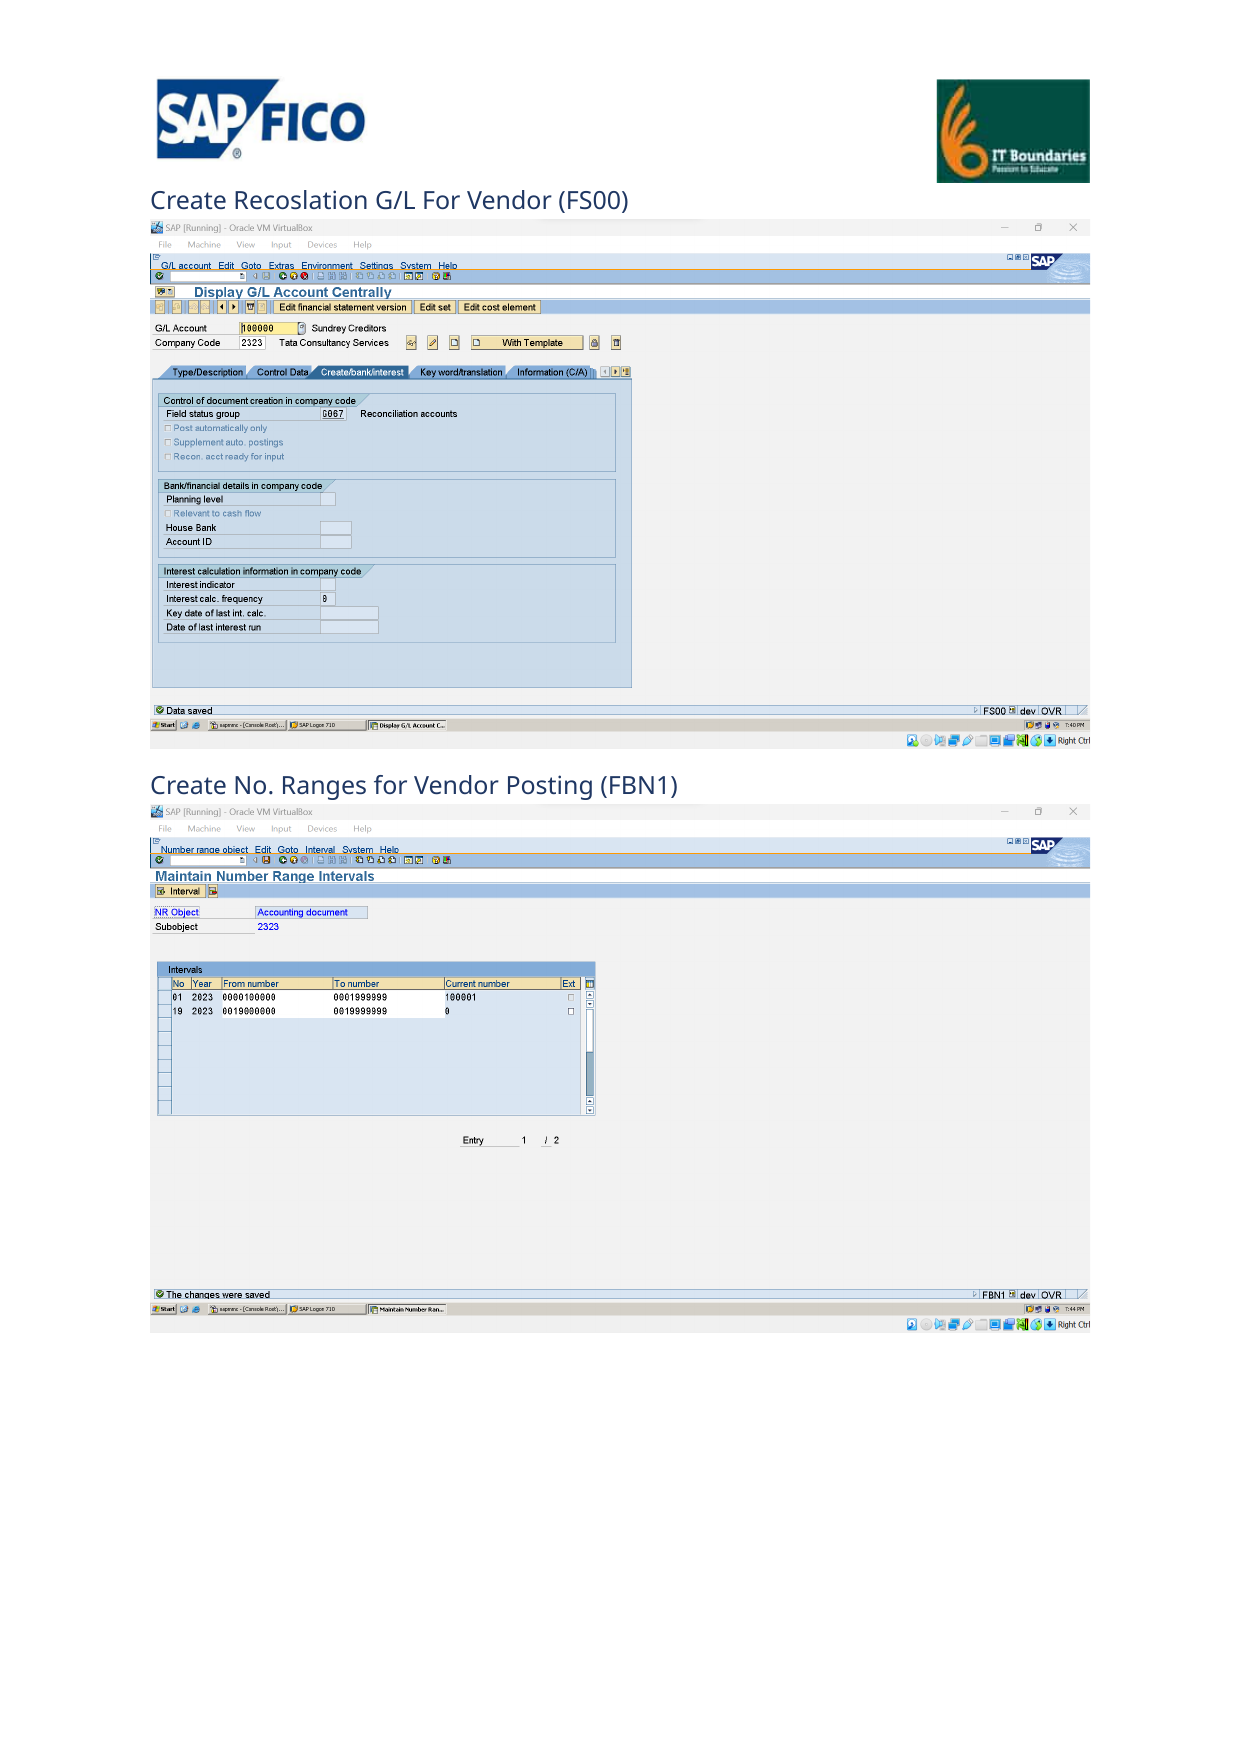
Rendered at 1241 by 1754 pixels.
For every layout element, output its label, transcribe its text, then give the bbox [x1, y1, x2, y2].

subtitle Create No. Ranges for Vendor Posting (FBN1) [150, 767, 1090, 801]
picture [150, 804, 1091, 1333]
picture [150, 73, 1091, 183]
picture [150, 219, 1091, 749]
subtitle Create Recoslation G/L For Vendor (FS00) [150, 183, 1090, 217]
